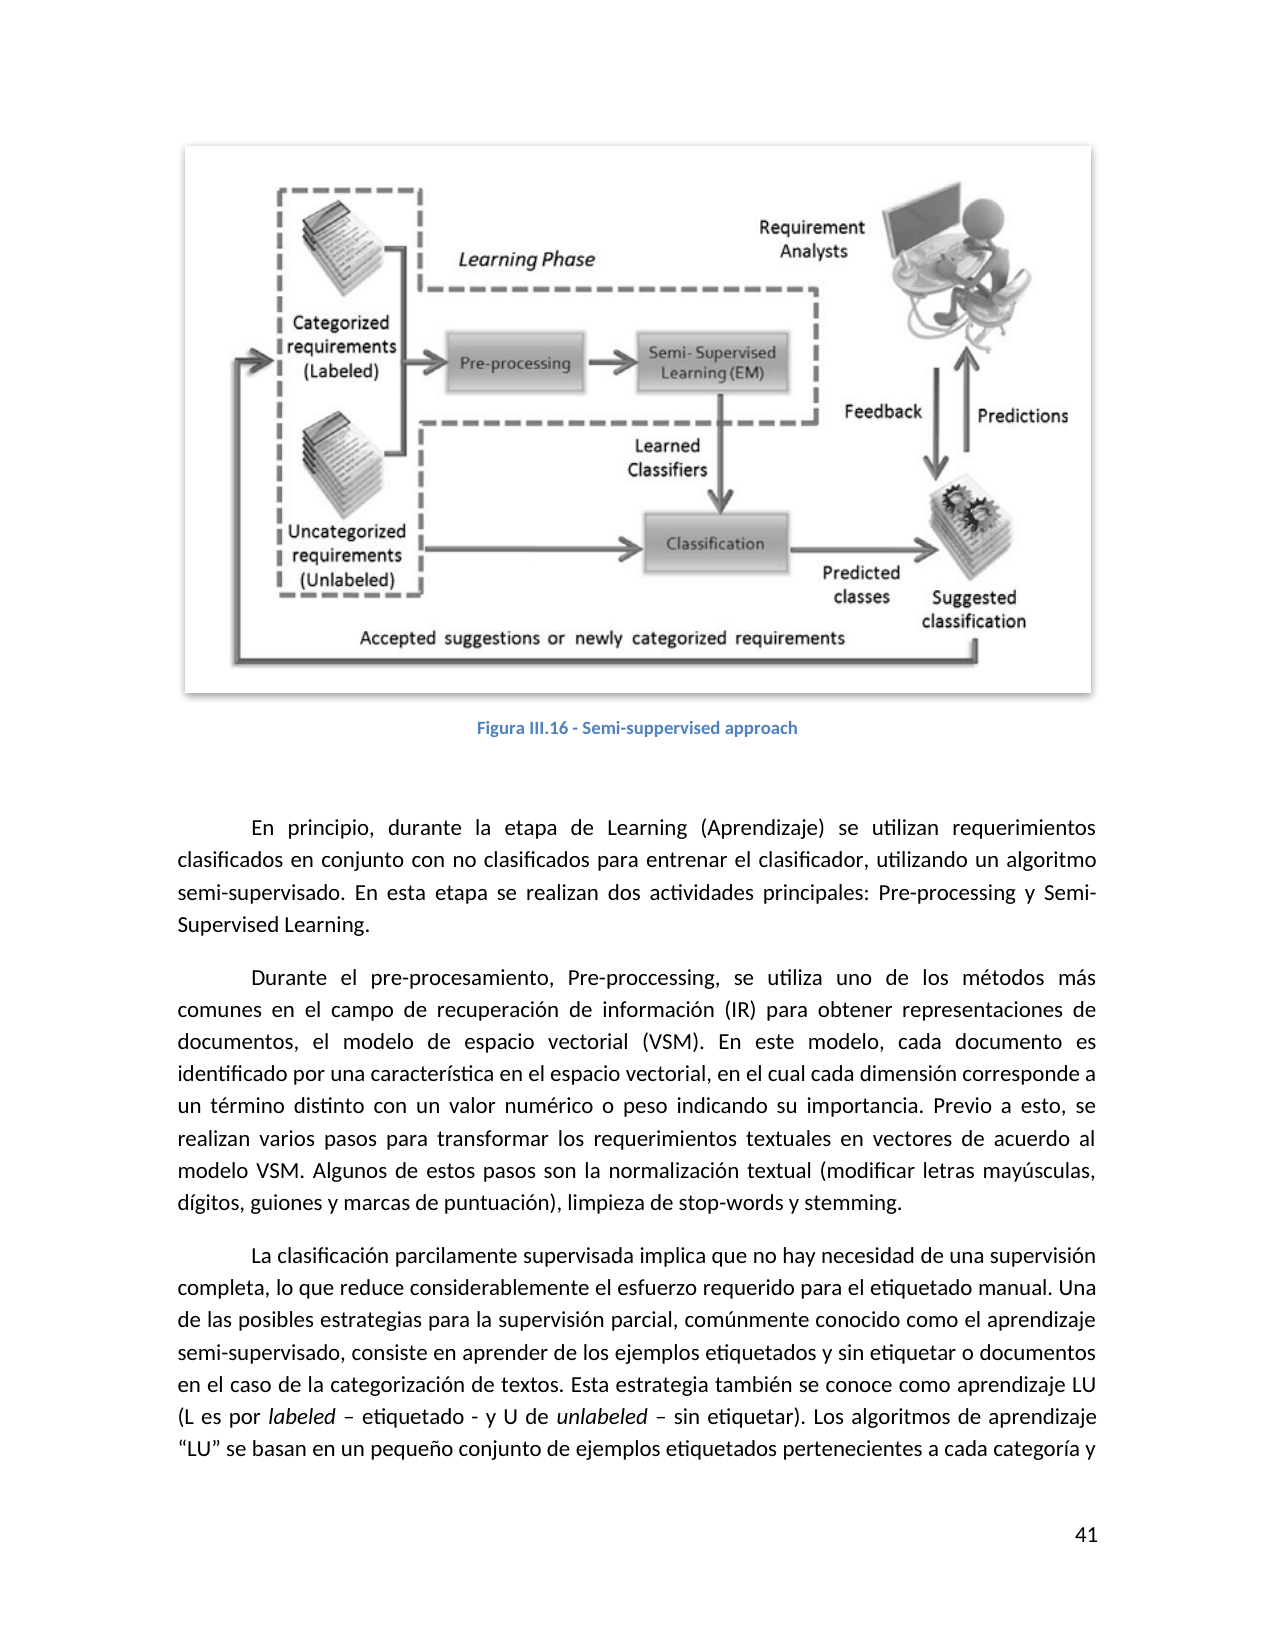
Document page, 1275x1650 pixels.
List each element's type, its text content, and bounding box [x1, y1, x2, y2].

text Durante el pre-procesamiento, Pre-proccessing, se utiliza uno de los métodos más comunes en el campo de recuperación de información (IR) para obtener representaciones de documentos, el modelo de espacio vectorial (VSM). En este modelo, cada documento es identificado por una característica en el espacio vectorial, en el cual cada dimensión corresponde a un término distinto con un valor numérico o peso indicando su importancia. Previo a esto, se realizan varios pasos para transformar los requerimientos textuales en vectores de acuerdo al modelo VSM. Algunos de estos pasos son la normalización textual (modificar letras mayúsculas, dígitos, guiones y marcas de puntuación), limpieza de stop-words y stemming. [177, 963, 1098, 1216]
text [177, 1241, 1098, 1462]
text En principio, durante la etapa de Learning (Aprendizaje) se utilizan requerimientos clasificados en conjunto con no clasificados para entrenar el clasificador, utilizando un algoritmo semi-supervisado. En esta etapa se realizan dos actividades principales: Pre-processing y Semi-Supervised Learning. [177, 813, 1098, 938]
picture [200, 160, 1077, 679]
